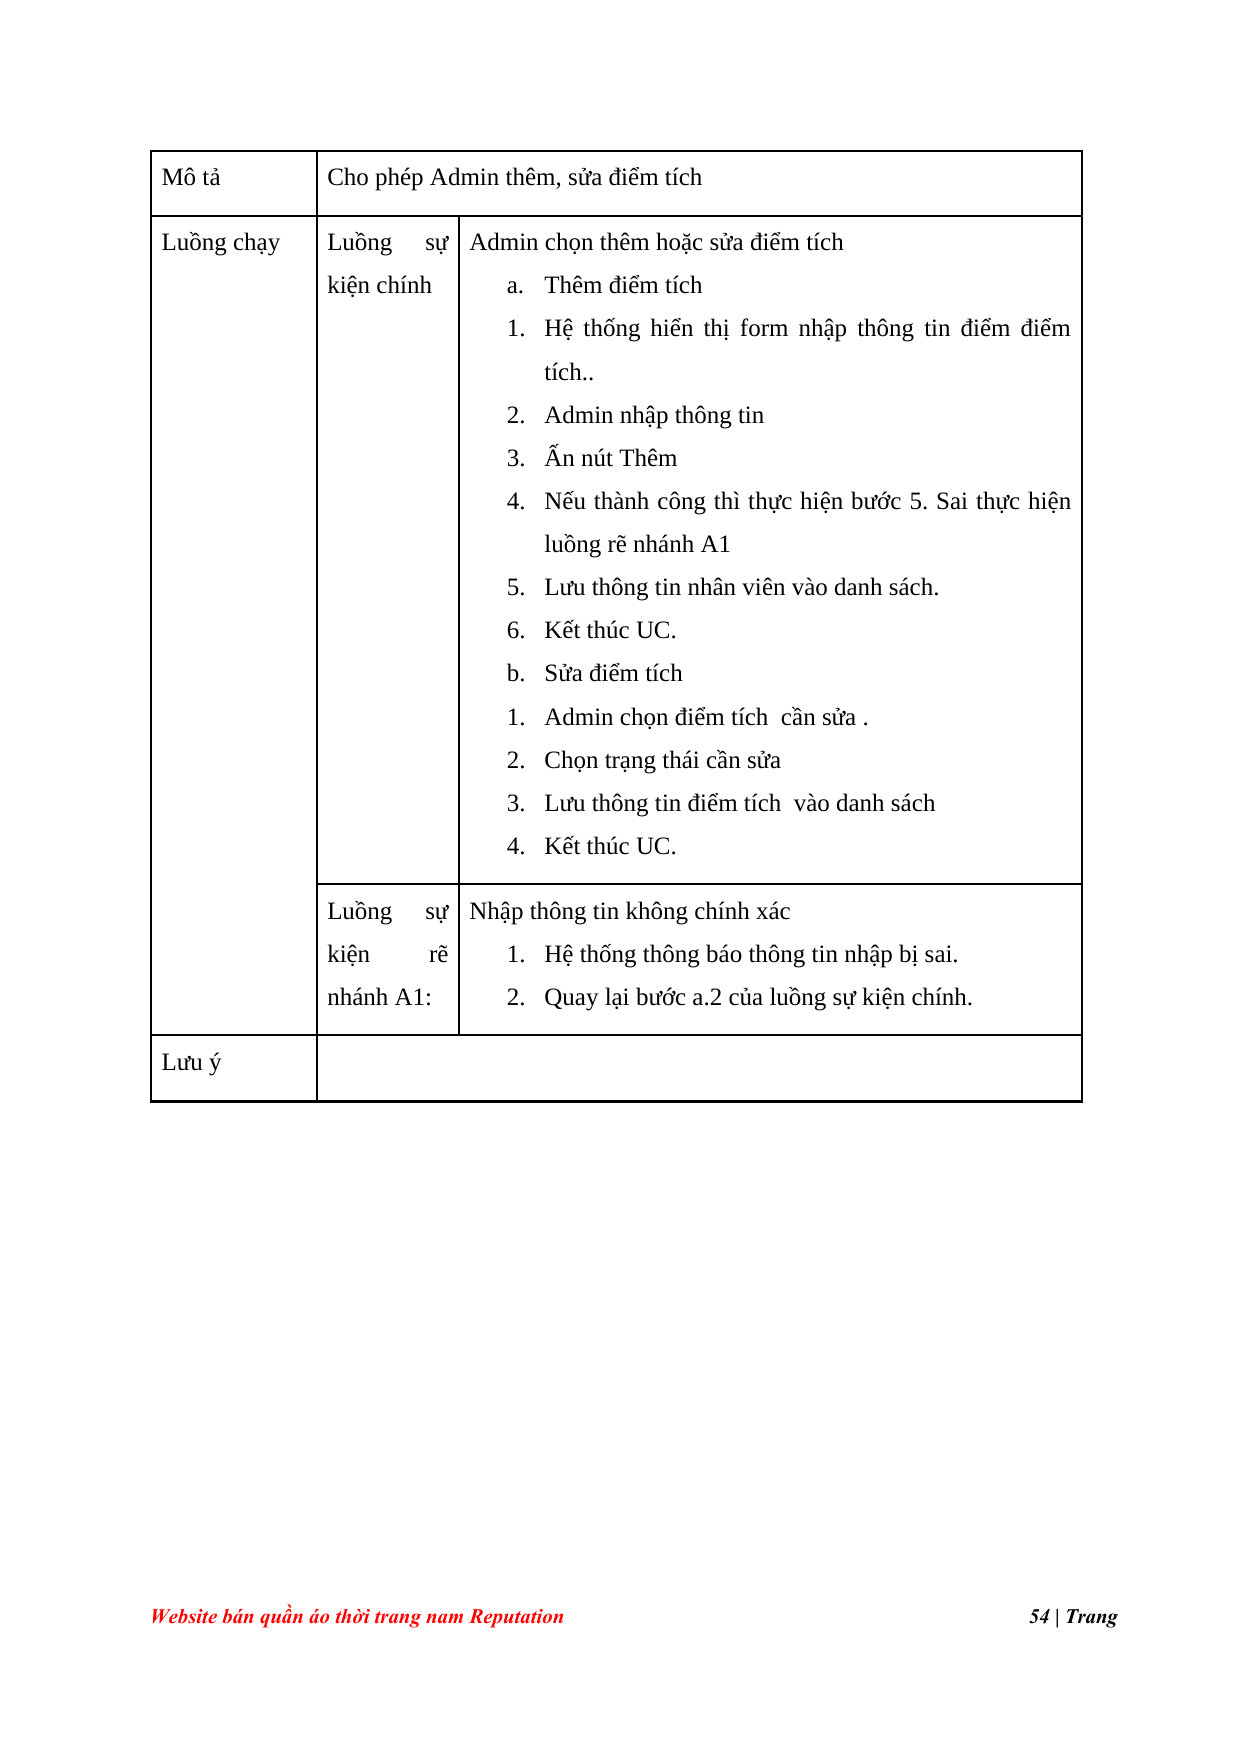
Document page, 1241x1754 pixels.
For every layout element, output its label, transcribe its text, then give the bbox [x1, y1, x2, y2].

table_cell Luồng chạy [152, 217, 316, 1034]
table_cell Cho phép Admin thêm, sửa điểm tích [318, 152, 1081, 215]
table_cell Luồng sự kiện rẽ nhánh A1: [318, 885, 458, 1034]
table_cell Luồng sự kiện chính [318, 217, 458, 883]
table_cell Nhập thông tin không chính xác Hệ thống thông báo thông tin nhập bị sai. Quay lại bước a.2 của luồng sự kiện chính. [460, 885, 1081, 1034]
table_cell Admin chọn thêm hoặc sửa điểm tích Thêm điểm tích Hệ thống hiển thị form nhập thông tin điểm điểm tích.. Admin nhập thông tin Ấn nút Thêm Nếu thành công thì thực hiện bước 5. Sai thực hiện luồng rẽ nhánh A1 Lưu thông tin nhân viên vào danh sách. Kết thúc UC. b. Sửa điểm tích Admin chọn điểm tích cần sửa . Chọn trạng thái cần sửa Lưu thông tin điểm tích vào danh sách Kết thúc UC. [460, 217, 1081, 883]
table_cell Lưu ý [152, 1036, 316, 1100]
table_cell Mô tả [152, 152, 316, 215]
table_cell [318, 1036, 1081, 1100]
